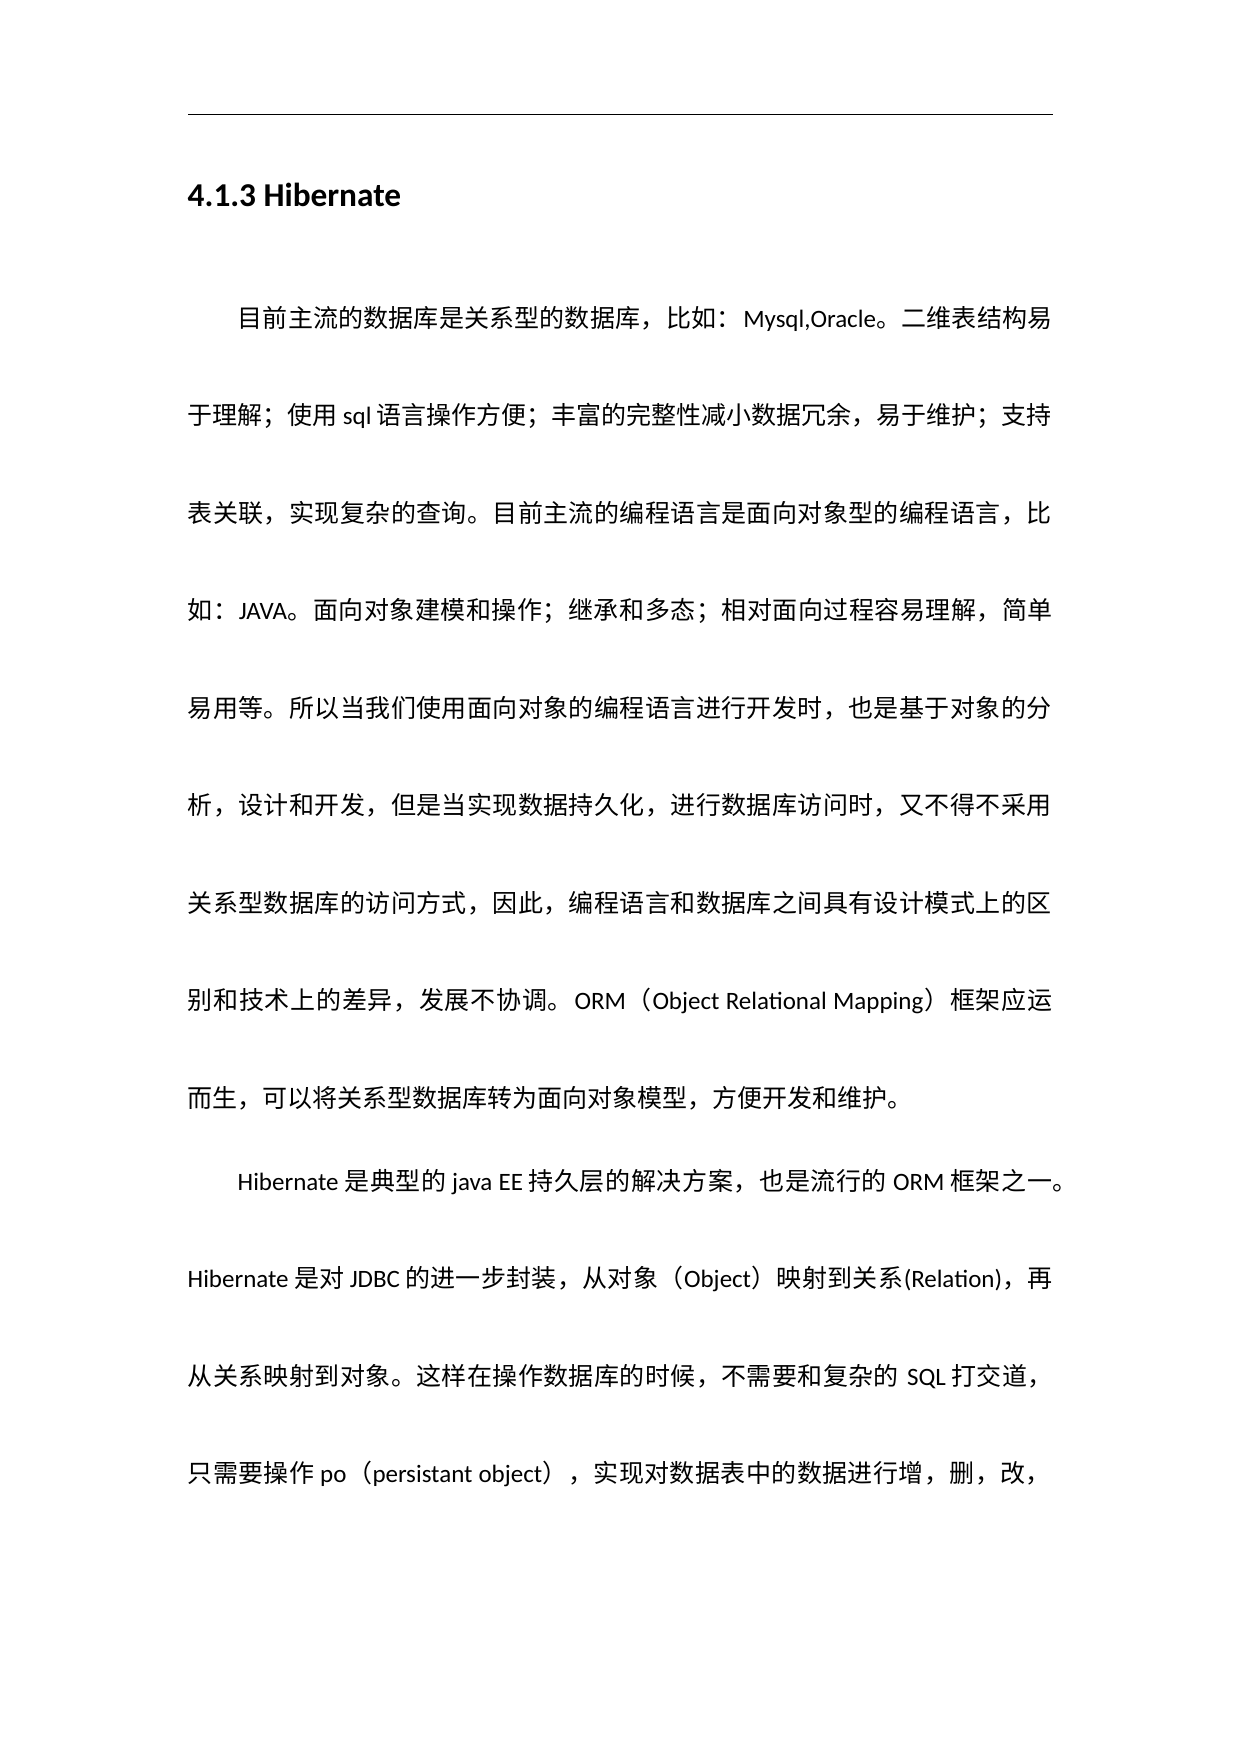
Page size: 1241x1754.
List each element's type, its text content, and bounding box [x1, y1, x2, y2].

text 目前主流的数据库是关系型的数据库，比如：Mysql,Oracle。二维表结构易于理解；使用sql语言操作方便；丰富的完整性减小数据冗余，易于维护；支持表关联，实现复杂的查询。目前主流的编程语言是面向对象型的编程语言，比如：JAVA。面向对象建模和操作；继承和多态；相对面向过程容易理解，简单易用等。所以当我们使用面向对象的编程语言进行开发时，也是基于对象的分析，设计和开发，但是当实现数据持久化，进行数据库访问时，又不得不采用关系型数据库的访问方式，因此，编程语言和数据库之间具有设计模式上的区别和技术上的差异，发展不协调。ORM（Object Relational Mapping）框架应运而生，可以将关系型数据库转为面向对象模型，方便开发和维护。 [187, 284, 1053, 1129]
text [187, 1147, 1053, 1504]
subtitle 4.1.3 Hibernate [187, 162, 1053, 227]
